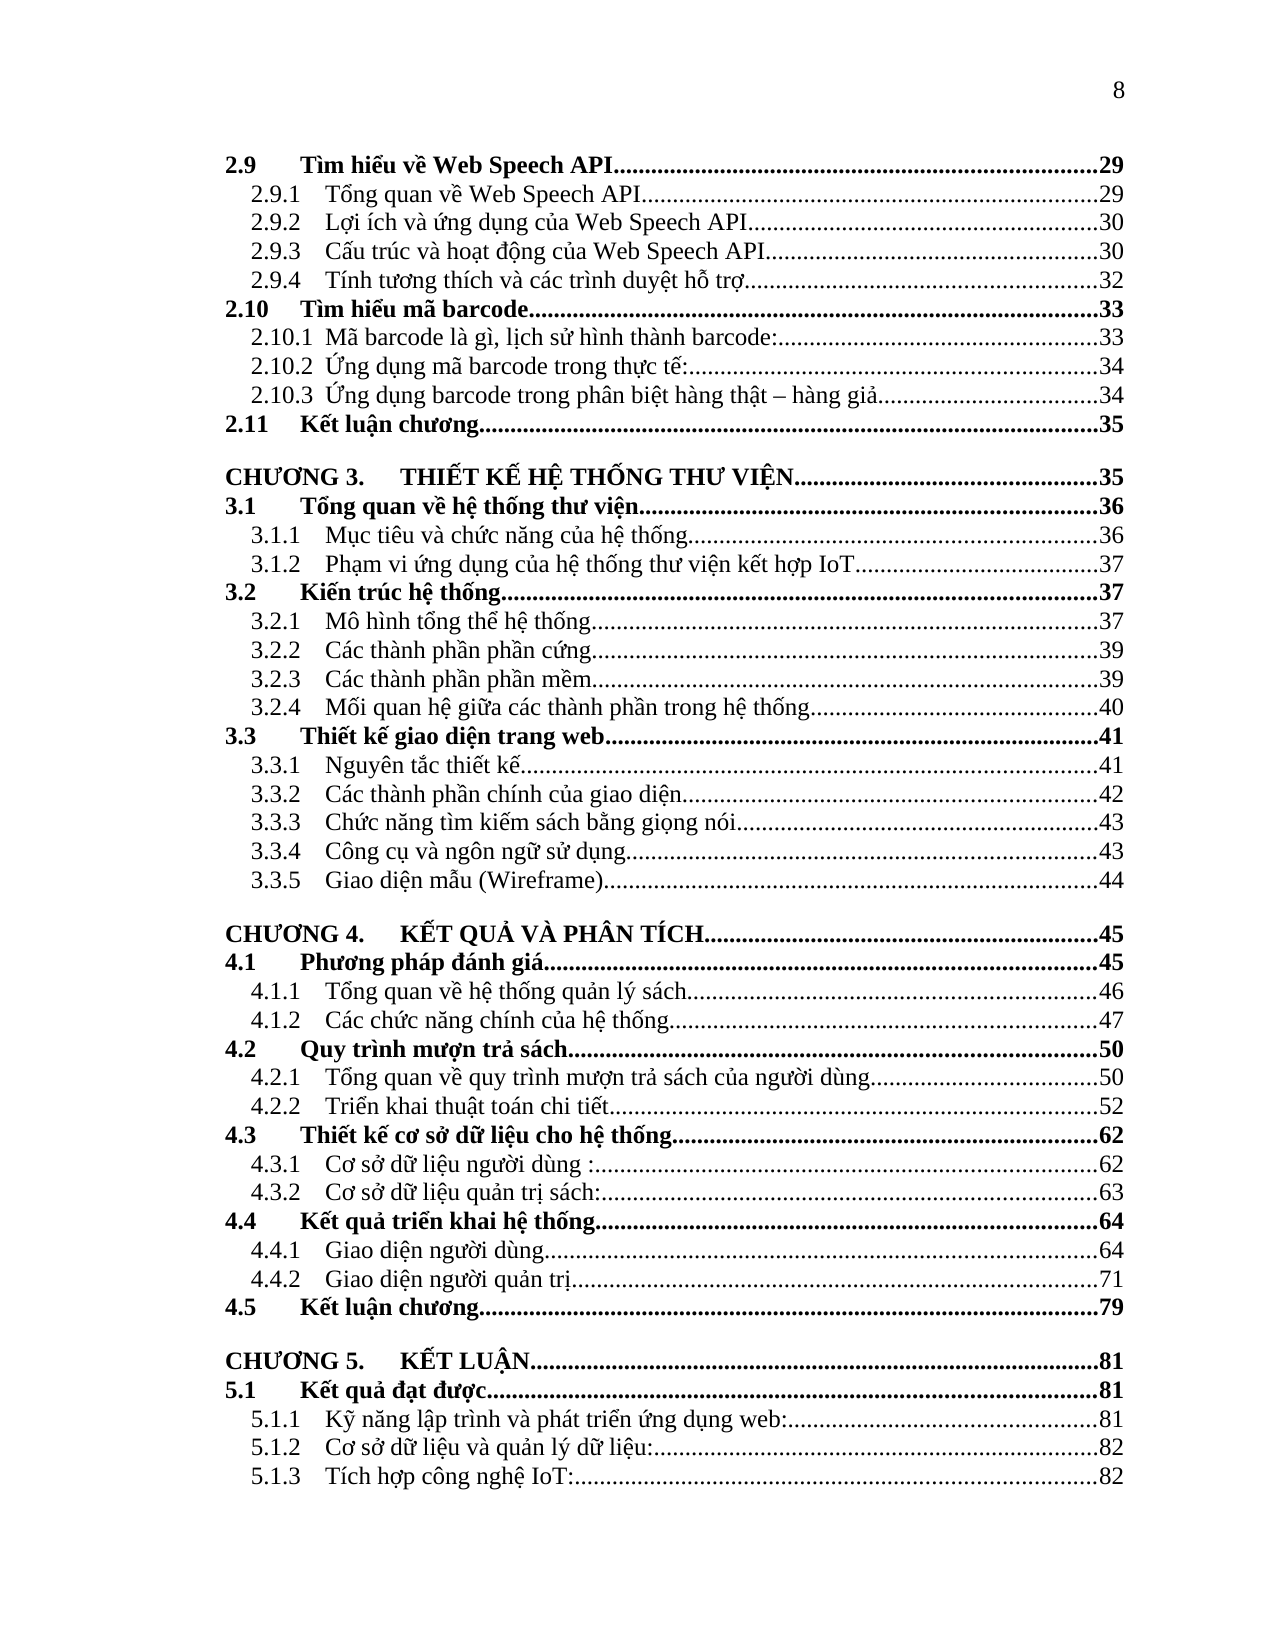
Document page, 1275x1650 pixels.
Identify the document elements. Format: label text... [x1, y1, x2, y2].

text 3.3.1 Nguyên tắc thiết kế 41 [251, 750, 1125, 779]
text 5.1.3 Tích hợp công nghệ IoT: 82 [251, 1461, 1125, 1490]
text 4.4.2 Giao diện người quản trị 71 [251, 1264, 1125, 1292]
text 2.11 Kết luận chương 35 [225, 409, 1125, 437]
text 4.3.1 Cơ sở dữ liệu người dùng : 62 [251, 1149, 1125, 1177]
text 4.1 Phương pháp đánh giá 45 [225, 947, 1125, 976]
text 3.3.3 Chức năng tìm kiếm sách bằng giọng nói 43 [251, 807, 1125, 836]
text 2.10.2 Ứng dụng mã barcode trong thực tế: 34 [251, 351, 1125, 380]
text 2.10.3 Ứng dụng barcode trong phân biệt hàng thật – hàng giả 34 [251, 380, 1125, 409]
text 2.9.1 Tổng quan về Web Speech API 29 [251, 179, 1125, 207]
text 4.2.2 Triển khai thuật toán chi tiết. 52 [251, 1091, 1125, 1120]
text 4.2.1 Tổng quan về quy trình mượn trả sách của người dùng 50 [251, 1062, 1125, 1091]
text 3.2.1 Mô hình tổng thể hệ thống 37 [251, 606, 1125, 635]
text 3.1.2 Phạm vi ứng dụng của hệ thống thư viện kết hợp IoT 37 [251, 549, 1125, 577]
text 4.3.2 Cơ sở dữ liệu quản trị sách: 63 [251, 1177, 1125, 1206]
text 4.3 Thiết kế cơ sở dữ liệu cho hệ thống 62 [225, 1120, 1125, 1149]
text 3.1 Tổng quan về hệ thống thư viện 36 [225, 491, 1125, 520]
text 3.3.5 Giao diện mẫu (Wireframe) 44 [251, 865, 1125, 894]
text 3.2.2 Các thành phần phần cứng 39 [251, 635, 1125, 664]
text 3.3.2 Các thành phần chính của giao diện 42 [251, 779, 1125, 807]
text 2.9 Tìm hiểu về Web Speech API 29 [225, 150, 1125, 179]
text 3.2.3 Các thành phần phần mềm 39 [251, 664, 1125, 692]
text 2.9.2 Lợi ích và ứng dụng của Web Speech API 30 [251, 207, 1125, 236]
text 3.2 Kiến trúc hệ thống 37 [225, 577, 1125, 606]
text 4.4 Kết quả triển khai hệ thống 64 [225, 1206, 1125, 1235]
text 2.10 Tìm hiểu mã barcode 33 [225, 294, 1125, 322]
text 4.2 Quy trình mượn trả sách 50 [225, 1034, 1125, 1062]
text 3.1.1 Mục tiêu và chức năng của hệ thống 36 [251, 520, 1125, 549]
text CHƯƠNG 3. THIẾT KẾ HỆ THỐNG THƯ VIỆN 35 [225, 462, 1125, 491]
text 4.4.1 Giao diện người dùng 64 [251, 1235, 1125, 1264]
text 4.1.2 Các chức năng chính của hệ thống 47 [251, 1005, 1125, 1034]
text 5.1.2 Cơ sở dữ liệu và quản lý dữ liệu: 82 [251, 1432, 1125, 1461]
text 3.3.4 Công cụ và ngôn ngữ sử dụng 43 [251, 836, 1125, 865]
text 2.9.4 Tính tương thích và các trình duyệt hỗ trợ 32 [251, 265, 1125, 294]
text 3.2.4 Mối quan hệ giữa các thành phần trong hệ thống 40 [251, 692, 1125, 721]
text 2.9.3 Cấu trúc và hoạt động của Web Speech API 30 [251, 236, 1125, 265]
text 5.1 Kết quả đạt được 81 [225, 1375, 1125, 1404]
text 4.5 Kết luận chương 79 [225, 1292, 1125, 1321]
text 2.10.1 Mã barcode là gì, lịch sử hình thành barcode: 33 [251, 322, 1125, 351]
text 3.3 Thiết kế giao diện trang web 41 [225, 721, 1125, 750]
text 4.1.1 Tổng quan về hệ thống quản lý sách 46 [251, 976, 1125, 1005]
text CHƯƠNG 5. KẾT LUẬN 81 [225, 1346, 1125, 1375]
text 5.1.1 Kỹ năng lập trình và phát triển ứng dụng web: 81 [251, 1404, 1125, 1432]
text CHƯƠNG 4. KẾT QUẢ VÀ PHÂN TÍCH 45 [225, 919, 1125, 947]
